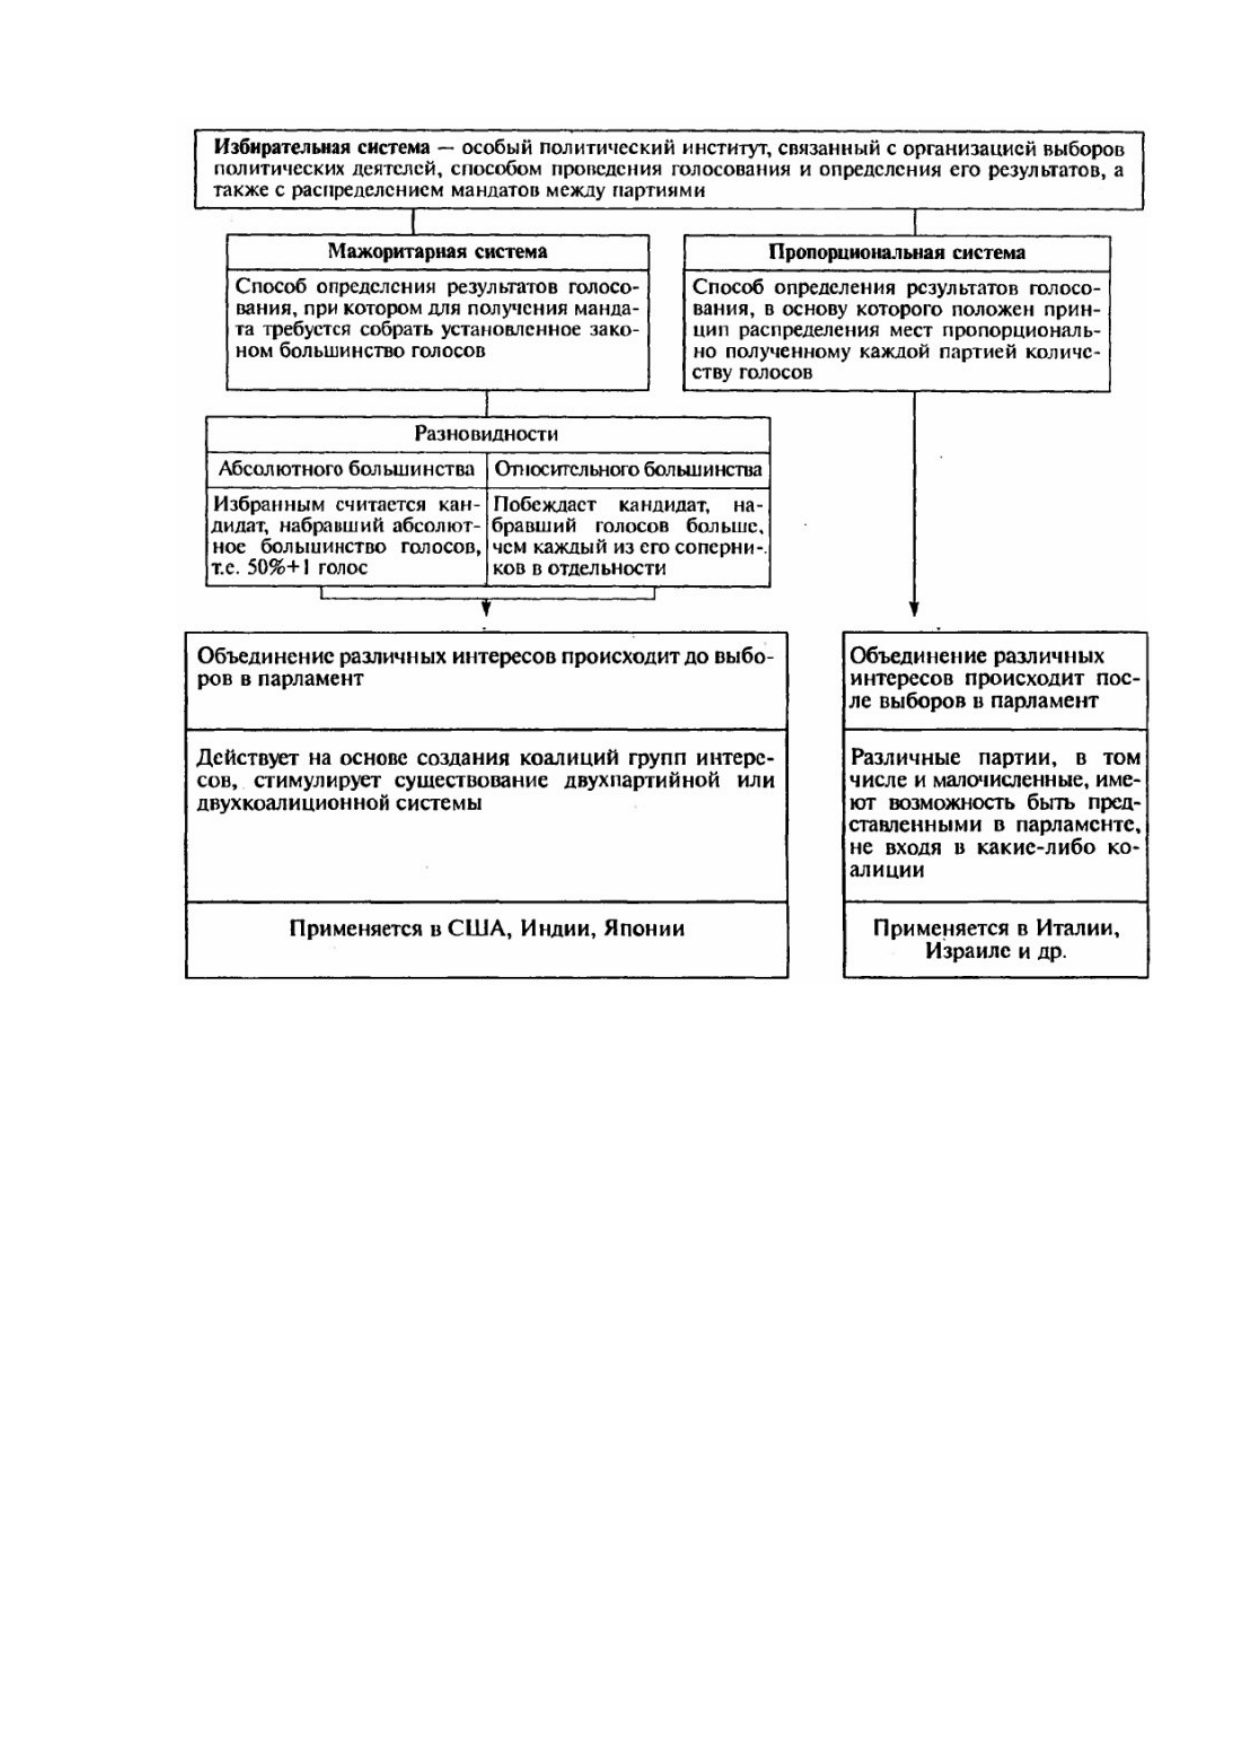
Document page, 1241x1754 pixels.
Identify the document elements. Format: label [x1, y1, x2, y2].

picture [177, 118, 1153, 985]
